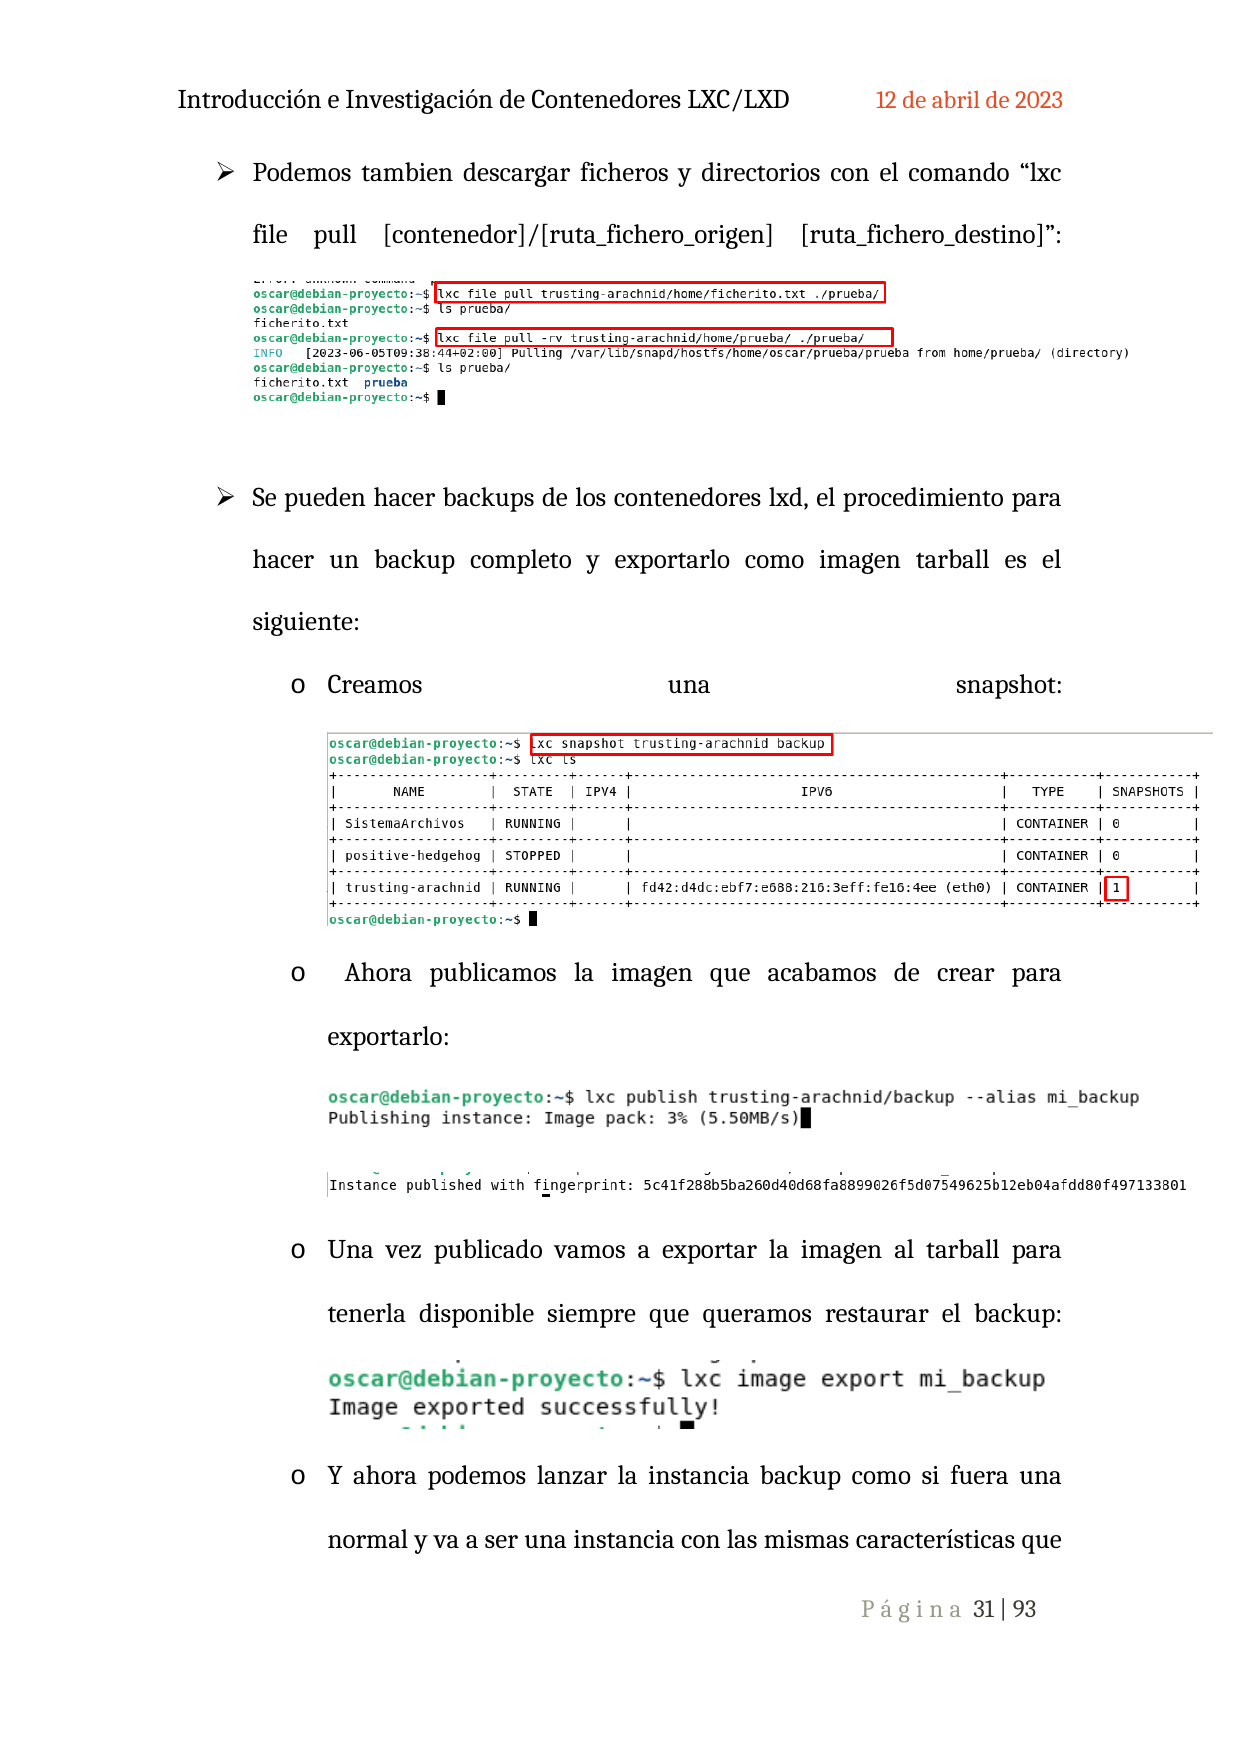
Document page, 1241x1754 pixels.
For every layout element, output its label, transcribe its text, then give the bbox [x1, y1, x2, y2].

picture [252, 281, 1138, 451]
picture [327, 1172, 1213, 1197]
list Se pueden hacer backups de los contenedores lxd, el procedimiento para hacer un backup completo y exportarlo como imagen tarball es el siguiente: [215, 482, 1063, 638]
picture [327, 732, 1213, 926]
picture [327, 1360, 1090, 1429]
picture [327, 1082, 1213, 1141]
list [290, 1460, 1063, 1555]
